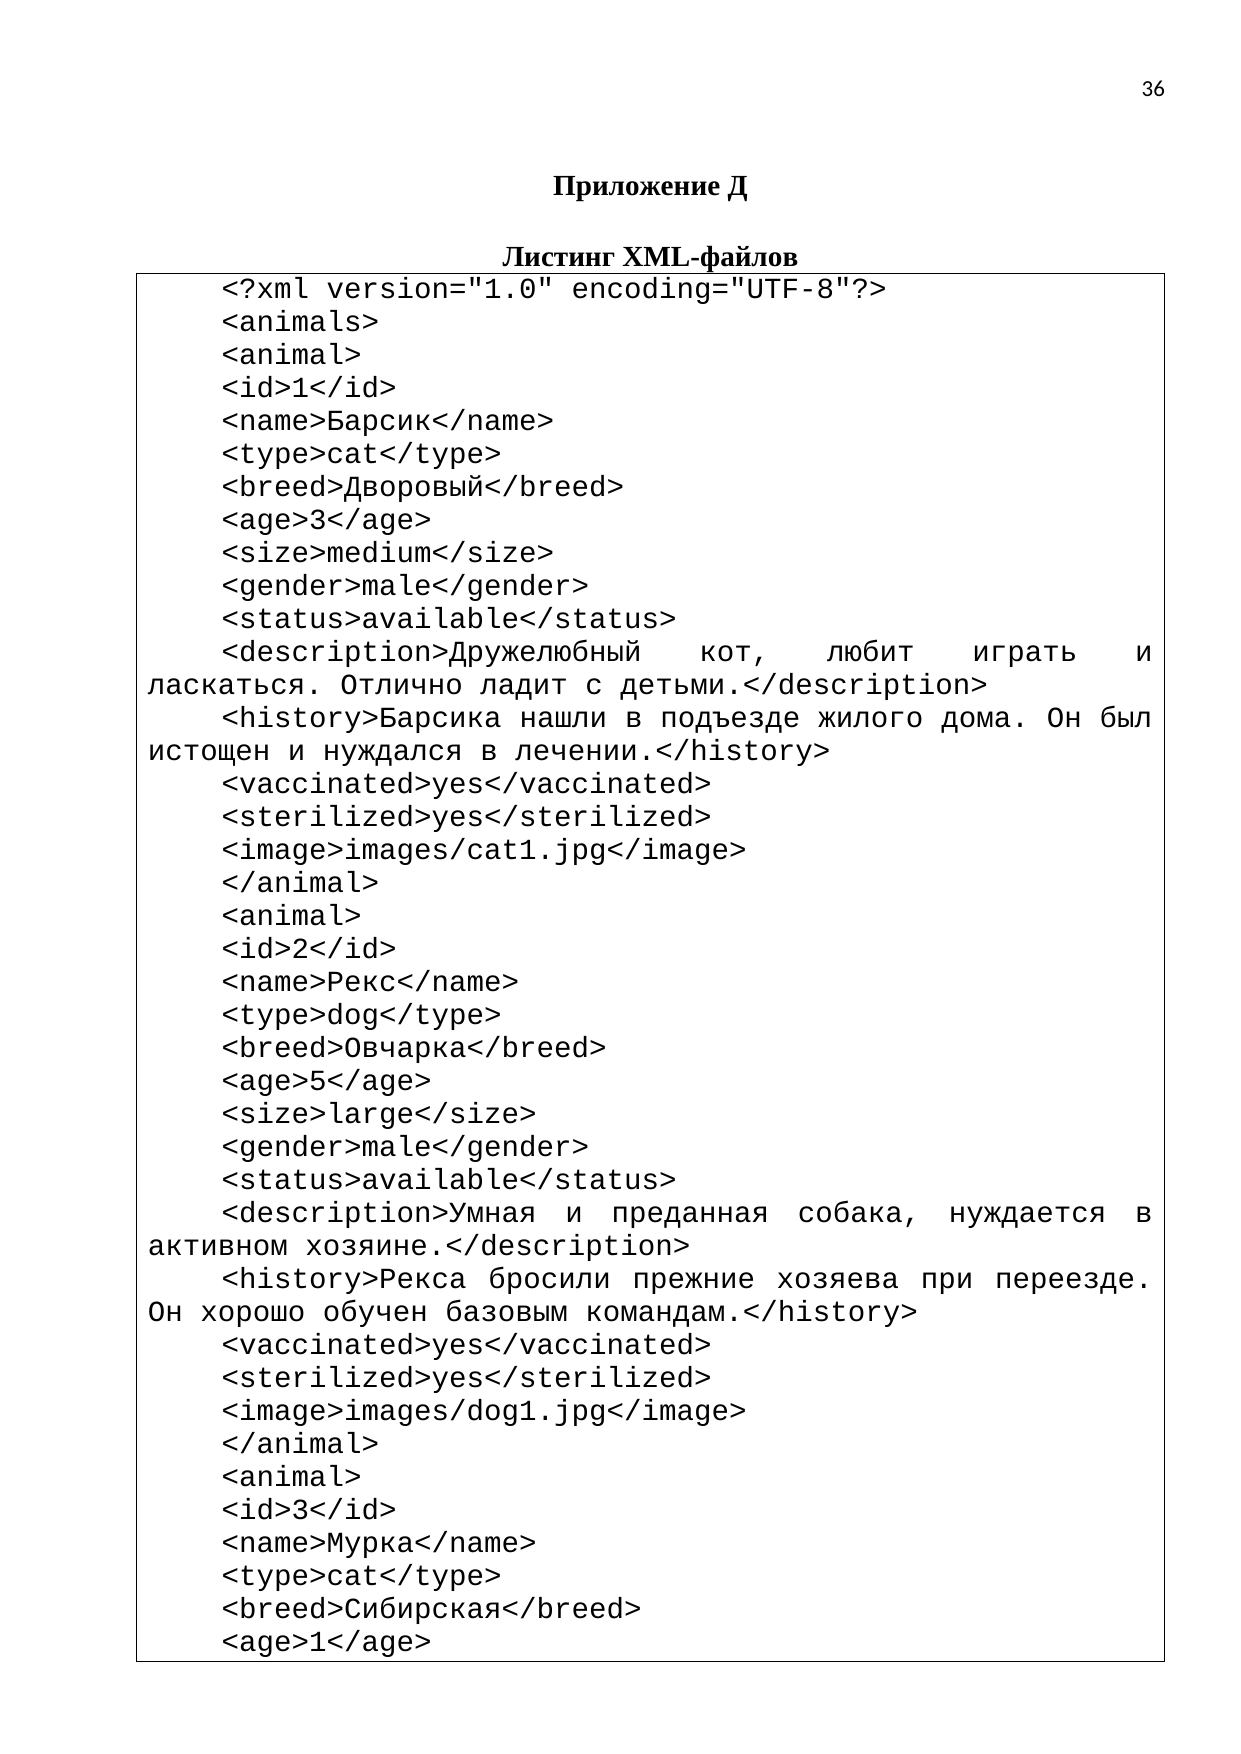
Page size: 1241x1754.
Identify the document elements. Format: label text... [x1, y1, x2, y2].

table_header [137, 274, 1164, 1661]
text Листинг XML-файлов [136, 239, 1164, 273]
text Приложение Д [136, 168, 1164, 202]
